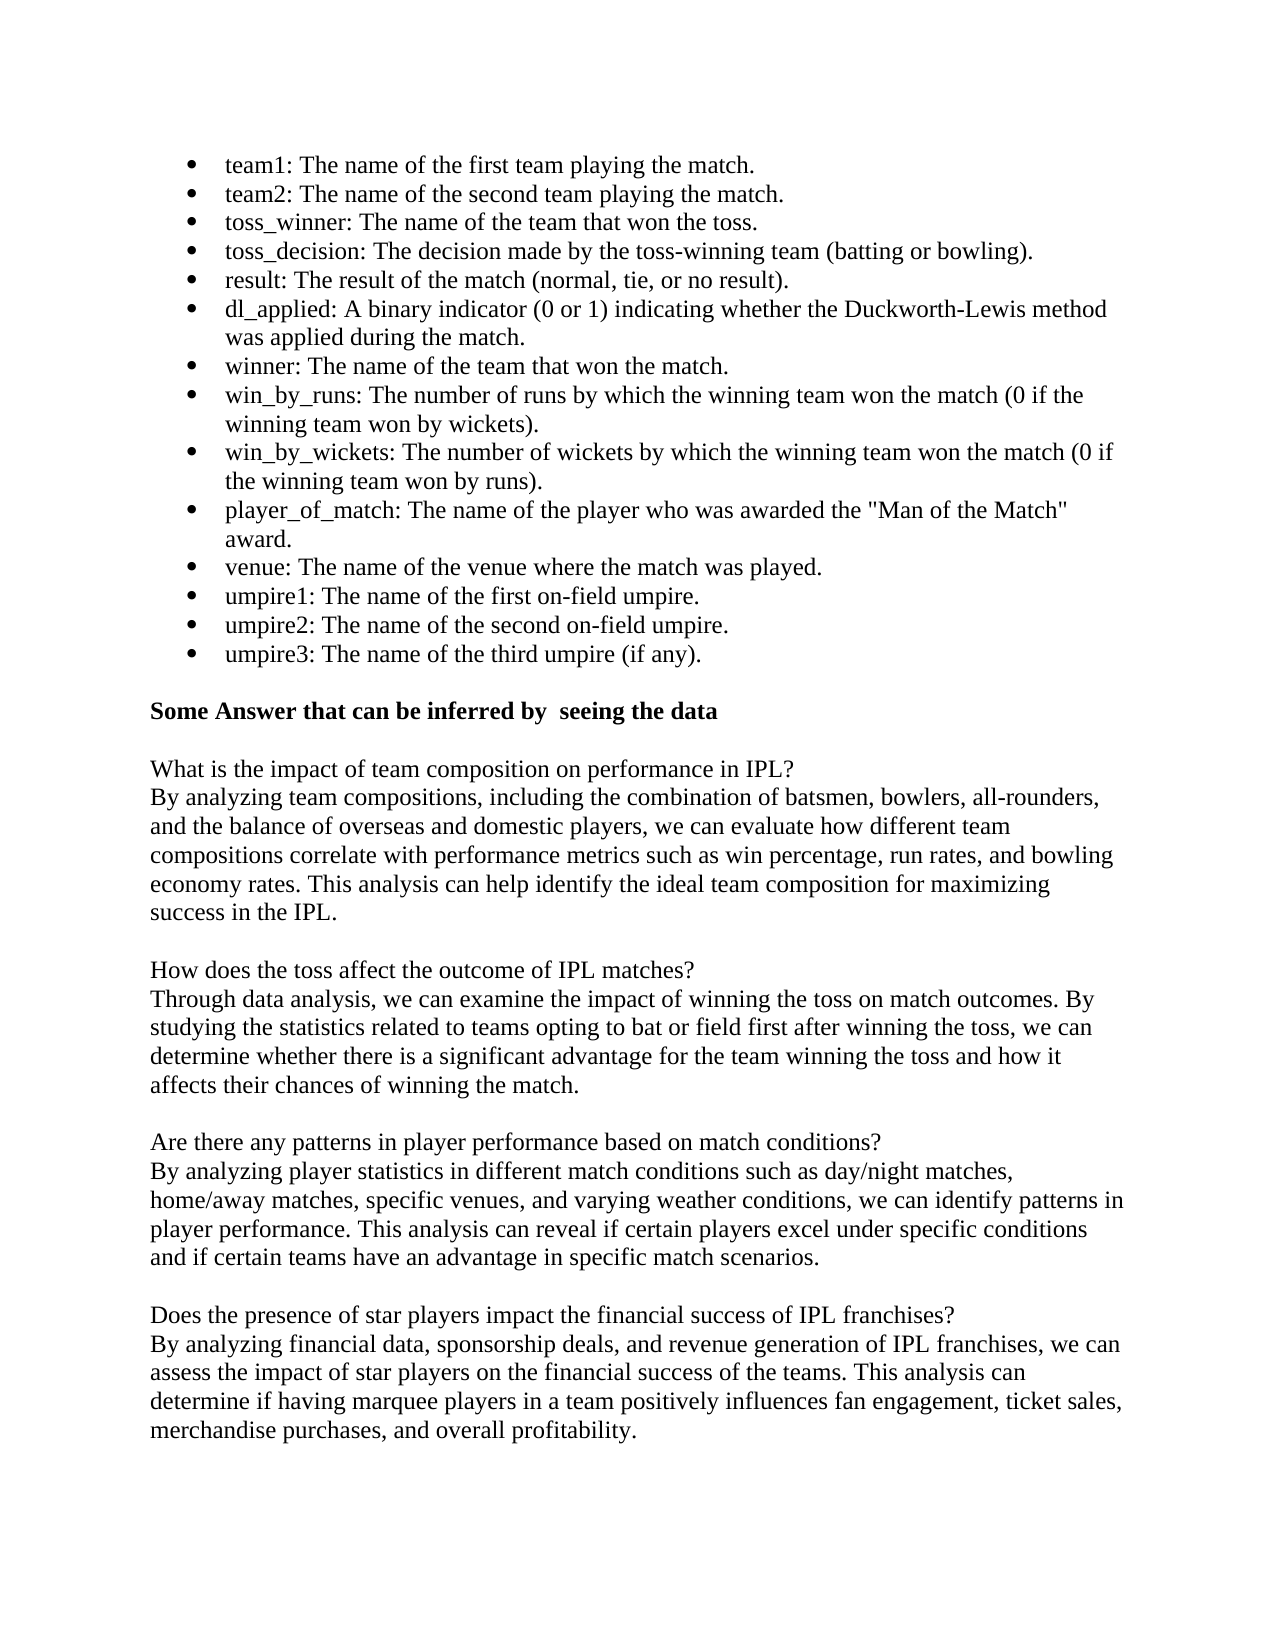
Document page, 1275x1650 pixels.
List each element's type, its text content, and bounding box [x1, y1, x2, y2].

list player_of_match: The name of the player who was awarded the "Man of the Match" award. [187, 495, 1125, 552]
text By analyzing financial data, sponsorship deals, and revenue generation of IPL franchises, we can assess the impact of star players on the financial success of the teams. This analysis can determine if having marquee players in a team positively influences fan engagement, ticket sales, merchandise purchases, and overall profitability. [150, 1329, 1125, 1444]
list team2: The name of the second team playing the match. [187, 179, 1125, 207]
list umpire1: The name of the first on-field umpire. [187, 581, 1125, 610]
list venue: The name of the venue where the match was played. [187, 552, 1125, 581]
text How does the toss affect the outcome of IPL matches? [150, 955, 1125, 984]
text What is the impact of team composition on performance in IPL? [150, 754, 1125, 782]
text Some Answer that can be inferred by seeing the data [150, 696, 1125, 725]
text Are there any patterns in player performance based on match conditions? [150, 1127, 1125, 1156]
list winner: The name of the team that won the match. [187, 351, 1125, 380]
list win_by_wickets: The number of wickets by which the winning team won the match (0 if the winning team won by runs). [187, 437, 1125, 495]
list win_by_runs: The number of runs by which the winning team won the match (0 if the winning team won by wickets). [187, 380, 1125, 437]
list toss_winner: The name of the team that won the toss. [187, 207, 1125, 236]
text By analyzing team compositions, including the combination of batsmen, bowlers, all-rounders, and the balance of overseas and domestic players, we can evaluate how different team compositions correlate with performance metrics such as win percentage, run rates, and bowling economy rates. This analysis can help identify the ideal team composition for maximizing success in the IPL. [150, 782, 1125, 926]
list team1: The name of the first team playing the match. [187, 150, 1125, 179]
list toss_decision: The decision made by the toss-winning team (batting or bowling). [187, 236, 1125, 265]
text Does the presence of star players impact the financial success of IPL franchises? [150, 1300, 1125, 1329]
list umpire2: The name of the second on-field umpire. [187, 610, 1125, 639]
list result: The result of the match (normal, tie, or no result). [187, 265, 1125, 294]
list dl_applied: A binary indicator (0 or 1) indicating whether the Duckworth-Lewis method was applied during the match. [187, 294, 1125, 351]
text Through data analysis, we can examine the impact of winning the toss on match outcomes. By studying the statistics related to teams opting to bat or field first after winning the toss, we can determine whether there is a significant advantage for the team winning the toss and how it affects their chances of winning the match. [150, 984, 1125, 1099]
list umpire3: The name of the third umpire (if any). [187, 639, 1125, 667]
text By analyzing player statistics in different match conditions such as day/night matches, home/away matches, specific venues, and varying weather conditions, we can identify patterns in player performance. This analysis can reveal if certain players excel under specific conditions and if certain teams have an advantage in specific match scenarios. [150, 1156, 1125, 1271]
